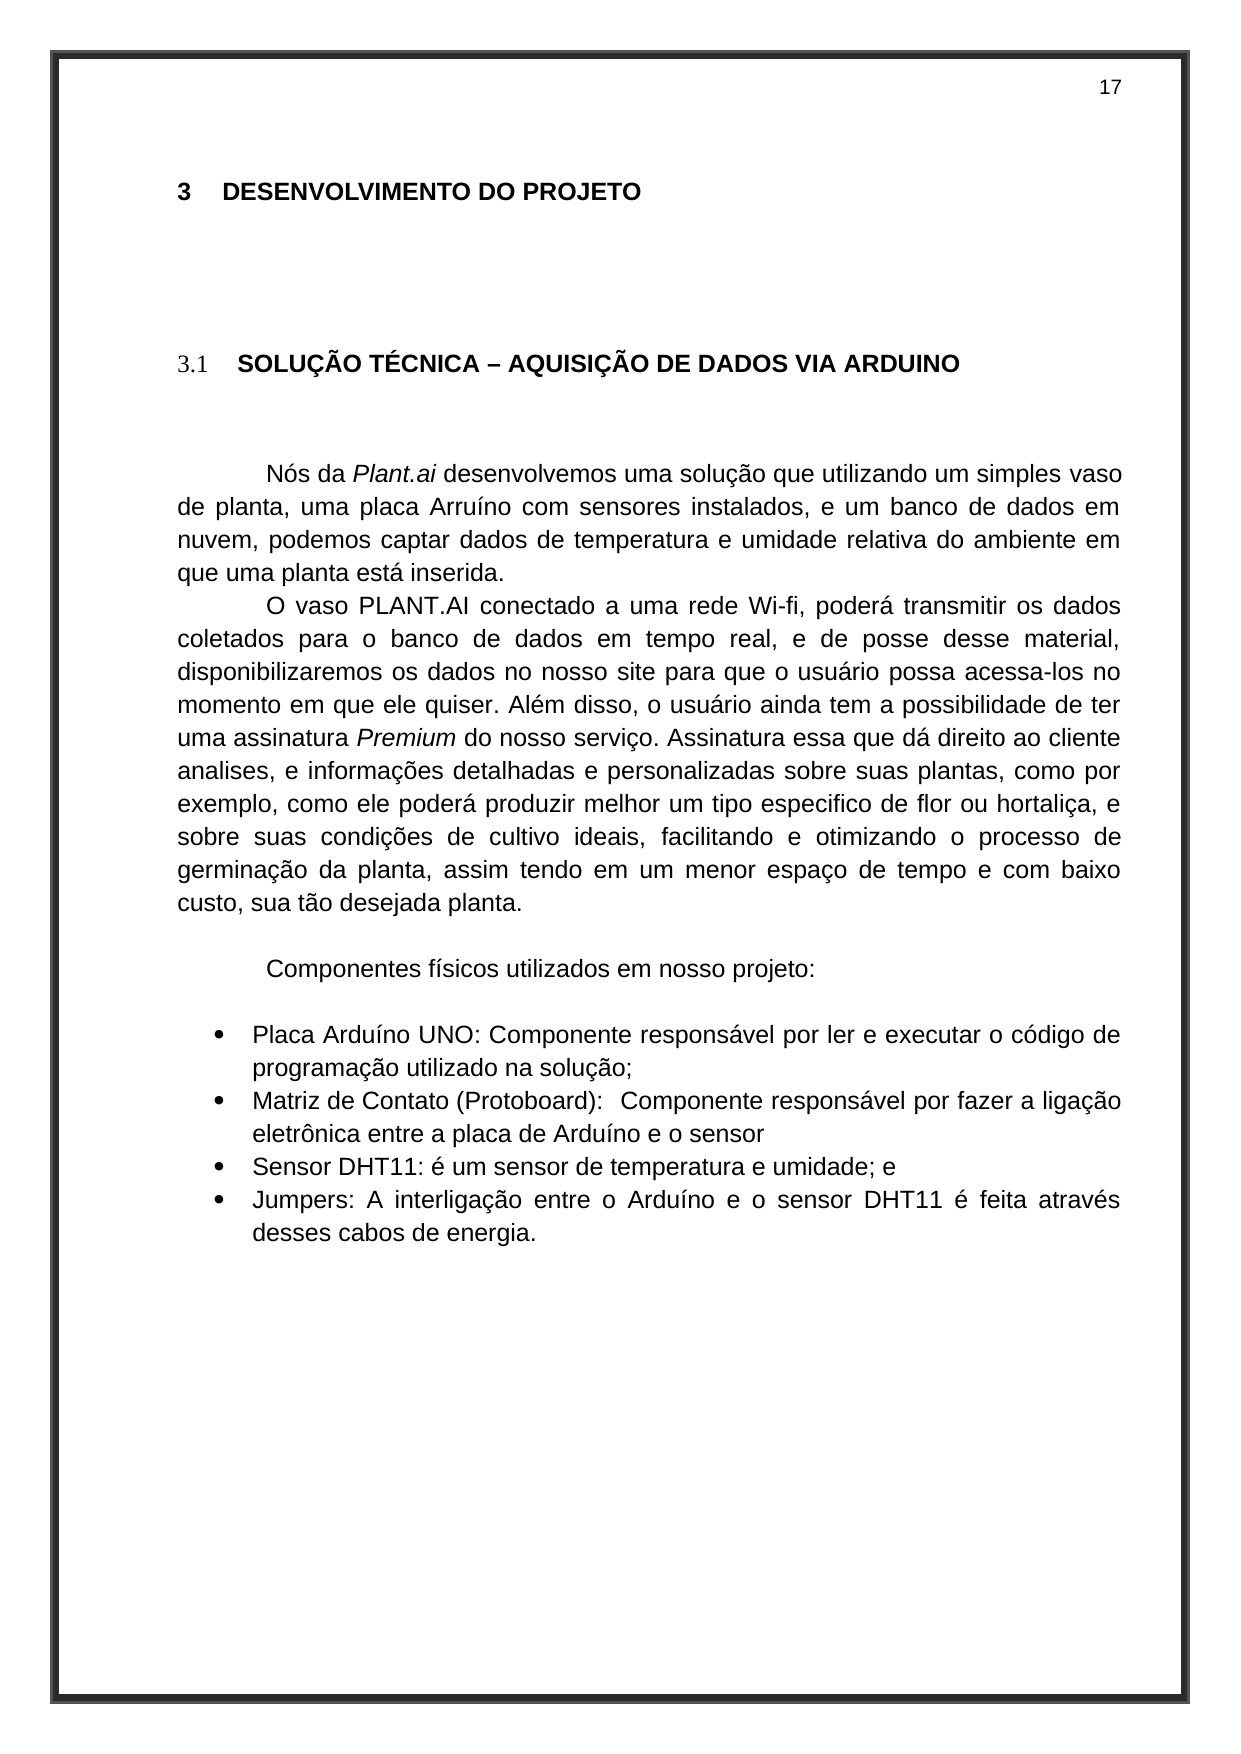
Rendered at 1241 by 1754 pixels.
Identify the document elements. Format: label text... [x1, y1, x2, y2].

list Jumpers: A interligação entre o Arduíno e o sensor DHT11 é feita através desses cabos de energia. [214, 1185, 1122, 1247]
subtitle Solução Técnica – Aquisição de dados via Arduino [177, 349, 1122, 378]
text Nós da Plant.ai desenvolvemos uma solução que utilizando um simples vaso de planta, uma placa Arruíno com sensores instalados, e um banco de dados em nuvem, podemos captar dados de temperatura e umidade relativa do ambiente em que uma planta está inserida. [177, 458, 1122, 586]
list Placa Arduíno UNO: Componente responsável por ler e executar o código de programação utilizado na solução; [214, 1020, 1122, 1082]
text Componentes físicos utilizados em nosso projeto: [177, 954, 1122, 983]
list Sensor DHT11: é um sensor de temperatura e umidade; e [214, 1152, 1122, 1181]
text O vaso PLANT.AI conectado a uma rede Wi-fi, poderá transmitir os dados coletados para o banco de dados em tempo real, e de posse desse material, disponibilizaremos os dados no nosso site para que o usuário possa acessa-los no momento em que ele quiser. Além disso, o usuário ainda tem a possibilidade de ter uma assinatura Premium do nosso serviço. Assinatura essa que dá direito ao cliente analises, e informações detalhadas e personalizadas sobre suas plantas, como por exemplo, como ele poderá produzir melhor um tipo especifico de flor ou hortaliça, e sobre suas condições de cultivo ideais, facilitando e otimizando o processo de germinação da planta, assim tendo em um menor espaço de tempo e com baixo custo, sua tão desejada planta. [177, 591, 1122, 917]
list Matriz de Contato (Protoboard): Componente responsável por fazer a ligação eletrônica entre a placa de Arduíno e o sensor [214, 1086, 1122, 1148]
